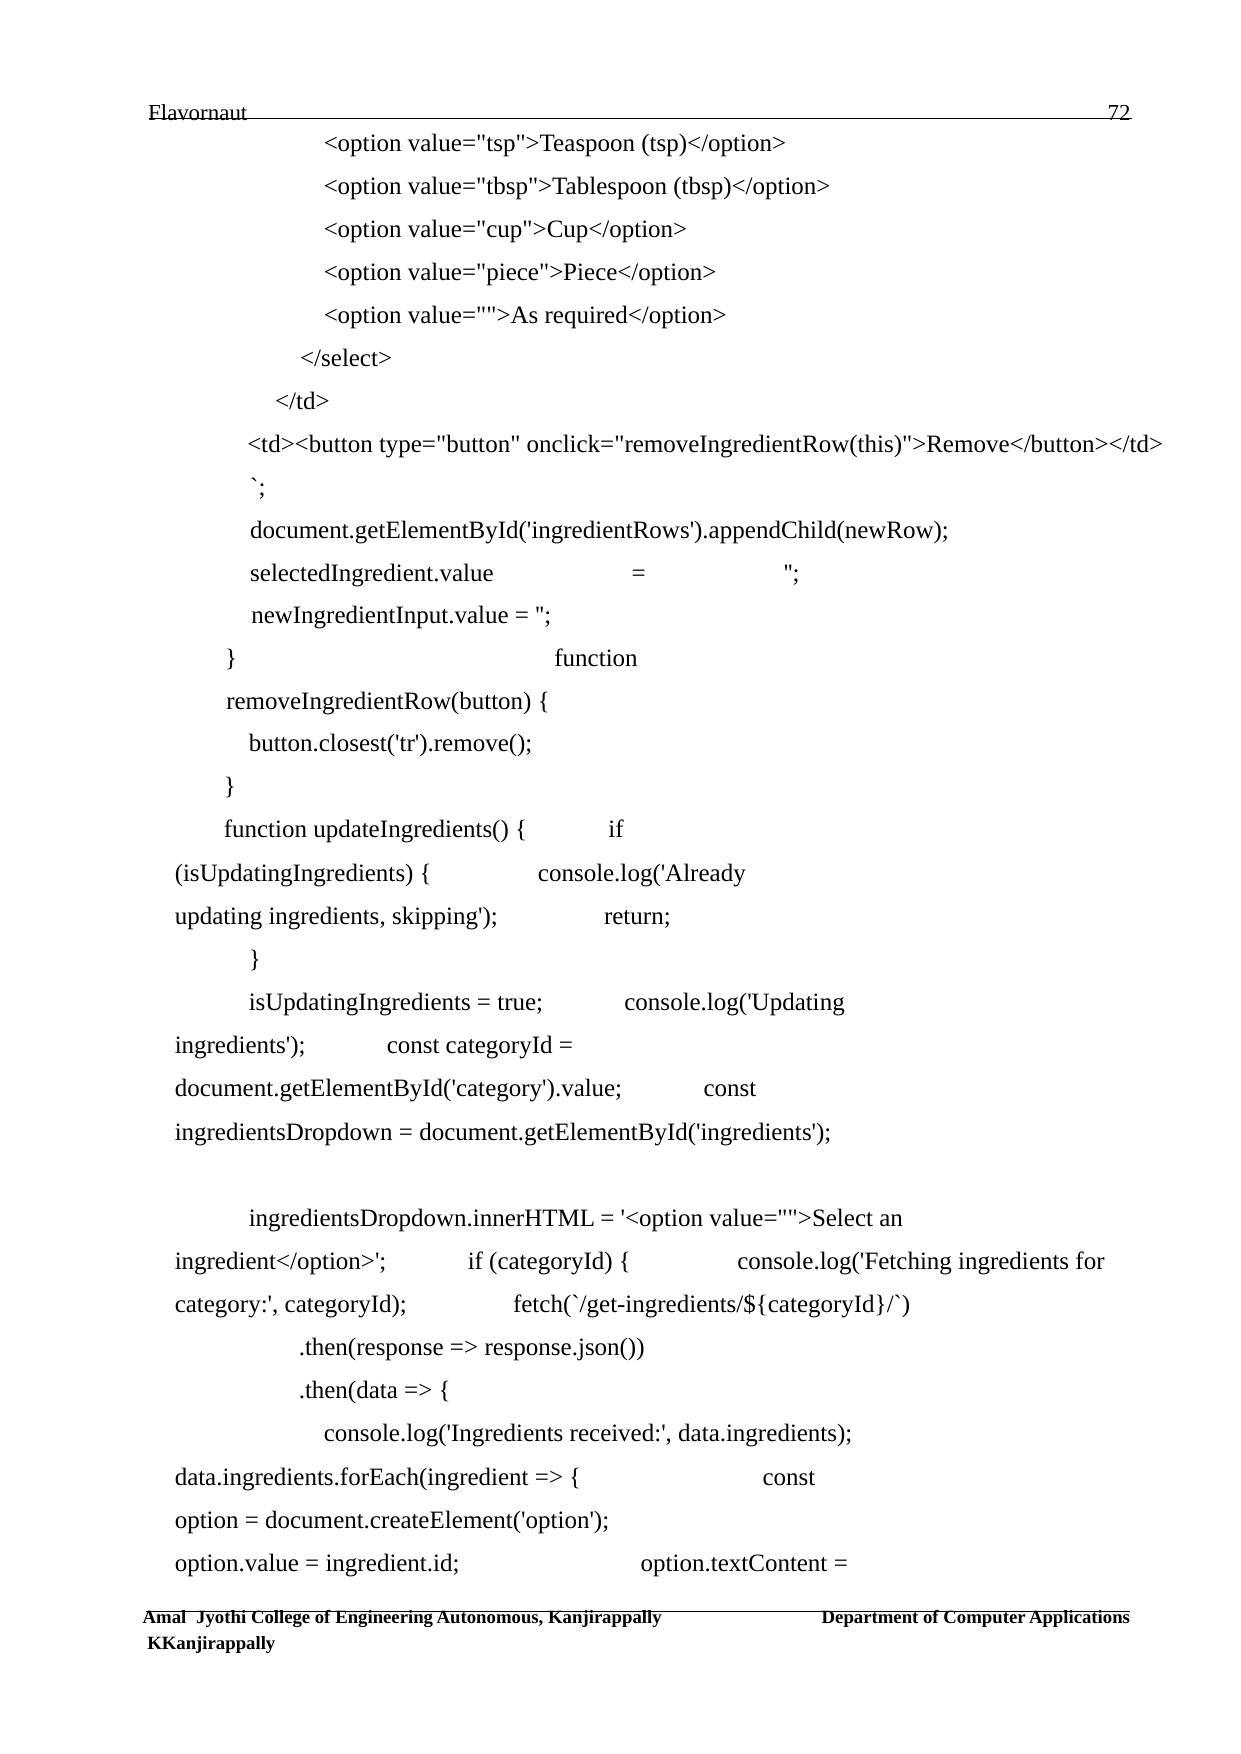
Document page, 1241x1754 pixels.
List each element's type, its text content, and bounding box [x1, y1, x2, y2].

text button.closest('tr').remove(); [173, 728, 1179, 757]
text <option value="piece">Piece</option> [173, 257, 1179, 286]
text <td><button type="button" onclick="removeIngredientRow(this)">Remove</button></td> [247, 429, 1179, 458]
text .then(data => { [173, 1375, 1179, 1404]
text } [173, 771, 1179, 800]
text selectedIngredient.value = ''; newIngredientInput.value = ''; [250, 558, 799, 629]
text } [173, 944, 1179, 973]
text function updateIngredients() { if (isUpdatingIngredients) { console.log('Already updating ingredients, skipping'); return; [173, 814, 812, 929]
text document.getElementById('ingredientRows').appendChild(newRow); [250, 515, 1179, 544]
text ingredientsDropdown.innerHTML = '<option value="">Select an ingredient</option>'; if (categoryId) { console.log('Fetching ingredients for category:', categoryId); fetch(`/get-ingredients/${categoryId}/`) [173, 1203, 1119, 1318]
text .then(response => response.json()) [173, 1332, 1179, 1361]
text } function removeIngredientRow(button) { [225, 643, 637, 714]
text </select> [250, 343, 1179, 372]
text isUpdatingIngredients = true; console.log('Updating ingredients'); const categoryId = document.getElementById('category').value; const ingredientsDropdown = document.getElementById('ingredients'); [173, 987, 965, 1145]
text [173, 1418, 853, 1577]
text <option value="cup">Cup</option> [173, 214, 1179, 243]
text <option value="tsp">Teaspoon (tsp)</option> [173, 128, 1179, 157]
text <option value="">As required</option> [173, 300, 1179, 329]
text </td> [250, 386, 1179, 415]
text `; [250, 472, 1179, 501]
text <option value="tbsp">Tablespoon (tbsp)</option> [173, 171, 1179, 199]
